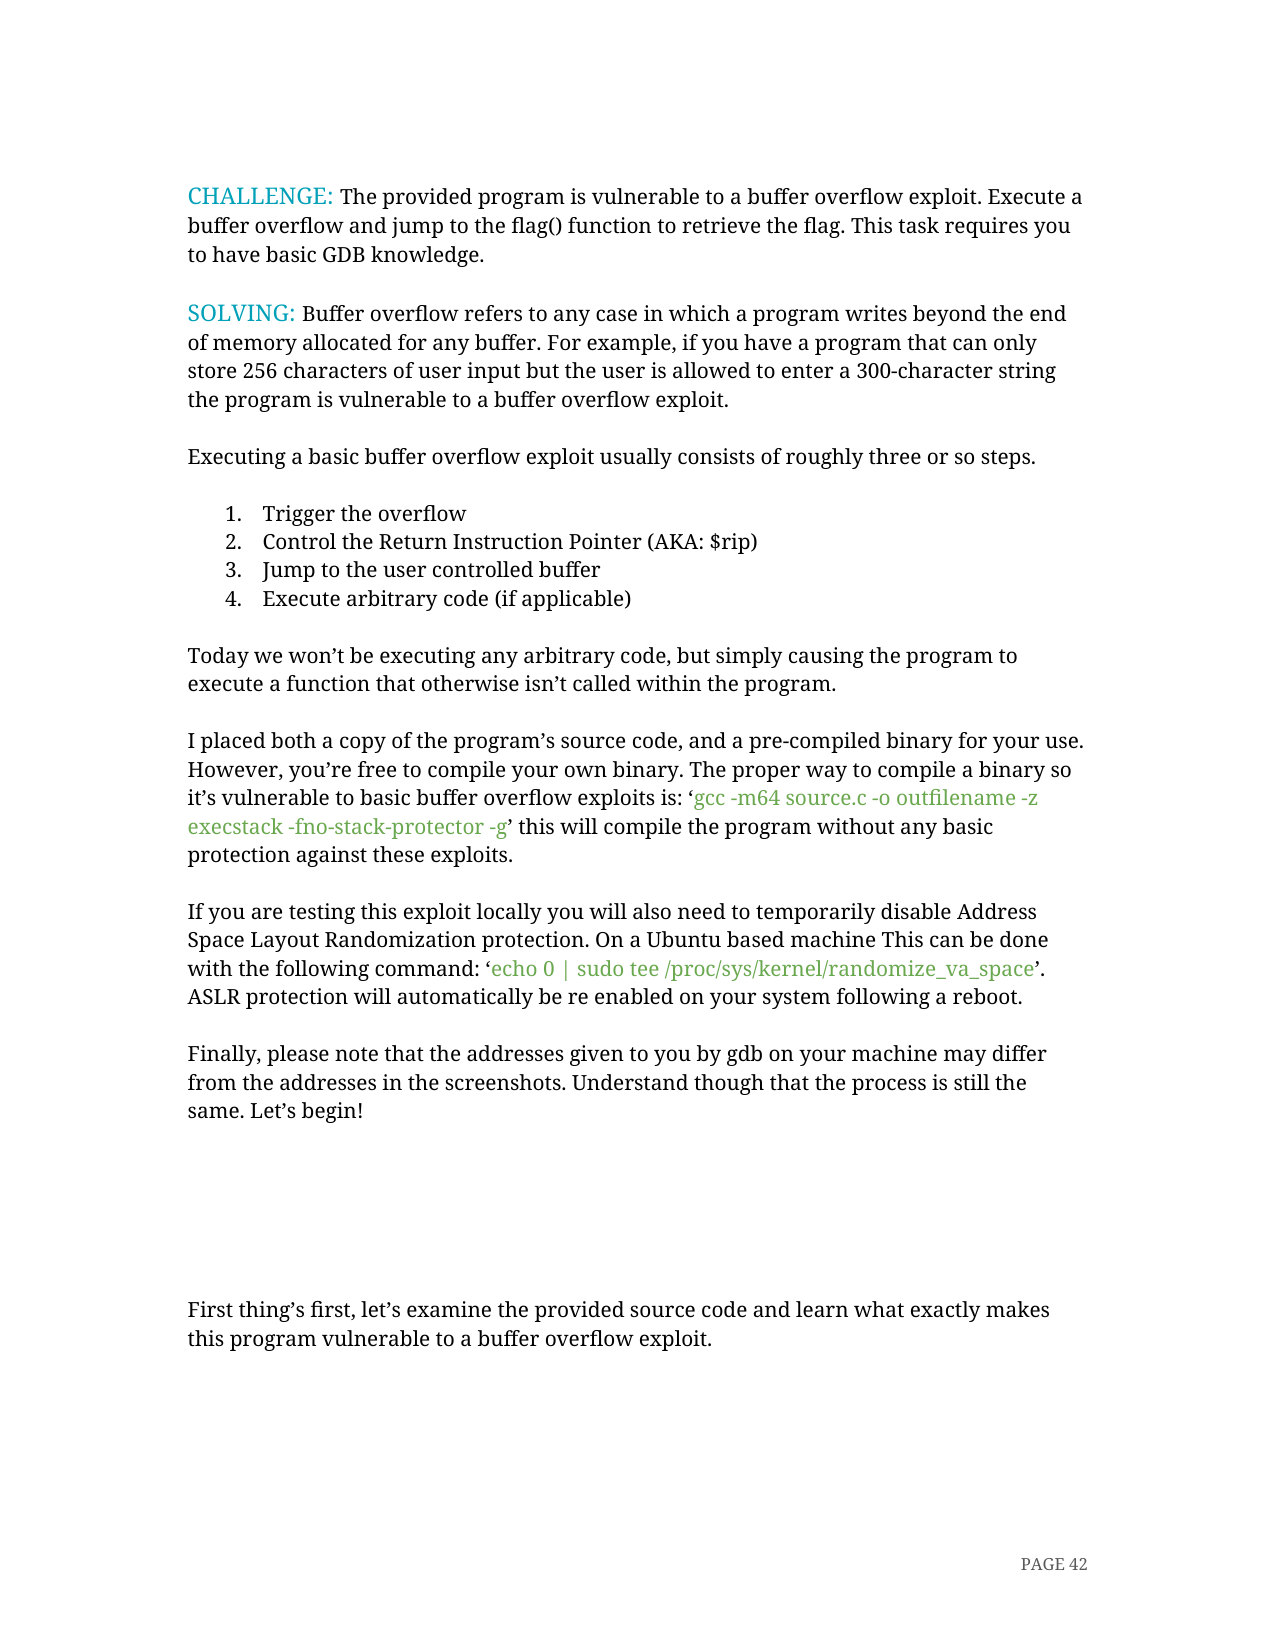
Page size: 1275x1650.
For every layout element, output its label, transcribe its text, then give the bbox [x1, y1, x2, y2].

text Today we won’t be executing any arbitrary code, but simply causing the program to execute a function that otherwise isn’t called within the program. [187, 641, 1087, 698]
list Execute arbitrary code (if applicable) [225, 584, 1087, 612]
text Challenge: The provided program is vulnerable to a buffer overflow exploit. Execute a buffer overflow and jump to the flag() function to retrieve the flag. This task requires you to have basic GDB knowledge. [187, 180, 1087, 268]
text I placed both a copy of the program’s source code, and a pre-compiled binary for your use. However, you’re free to compile your own binary. The proper way to compile a binary so it’s vulnerable to basic buffer overflow exploits is: ‘gcc -m64 source.c -o outfilename -z execstack -fno-stack-protector -g’ this will compile the program without any basic protection against these exploits. [187, 727, 1087, 869]
text First thing’s first, let’s examine the provided source code and learn what exactly makes this program vulnerable to a buffer overflow exploit. [187, 1295, 1087, 1352]
list Jump to the user controlled buffer [225, 556, 1087, 584]
text Executing a basic buffer overflow exploit usually consists of roughly three or so steps. [187, 442, 1087, 470]
list Control the Return Instruction Pointer (AKA: $rip) [225, 527, 1087, 556]
text If you are testing this exploit locally you will also need to temporarily disable Address Space Layout Randomization protection. On a Ubuntu based machine This can be done with the following command: ‘echo 0 | sudo tee /proc/sys/kernel/randomize_va_space’. ASLR protection will automatically be re enabled on your system following a reboot. [187, 897, 1087, 1011]
list Trigger the overflow [225, 499, 1087, 527]
text Solving: Buffer overflow refers to any case in which a program writes beyond the end of memory allocated for any buffer. For example, if you have a program that can only store 256 characters of user input but the user is allowed to enter a 300-character string the program is vulnerable to a buffer overflow exploit. [187, 297, 1087, 413]
text Finally, please note that the addresses given to you by gdb on your machine may differ from the addresses in the screenshots. Understand though that the process is still the same. Let’s begin! [187, 1039, 1087, 1125]
